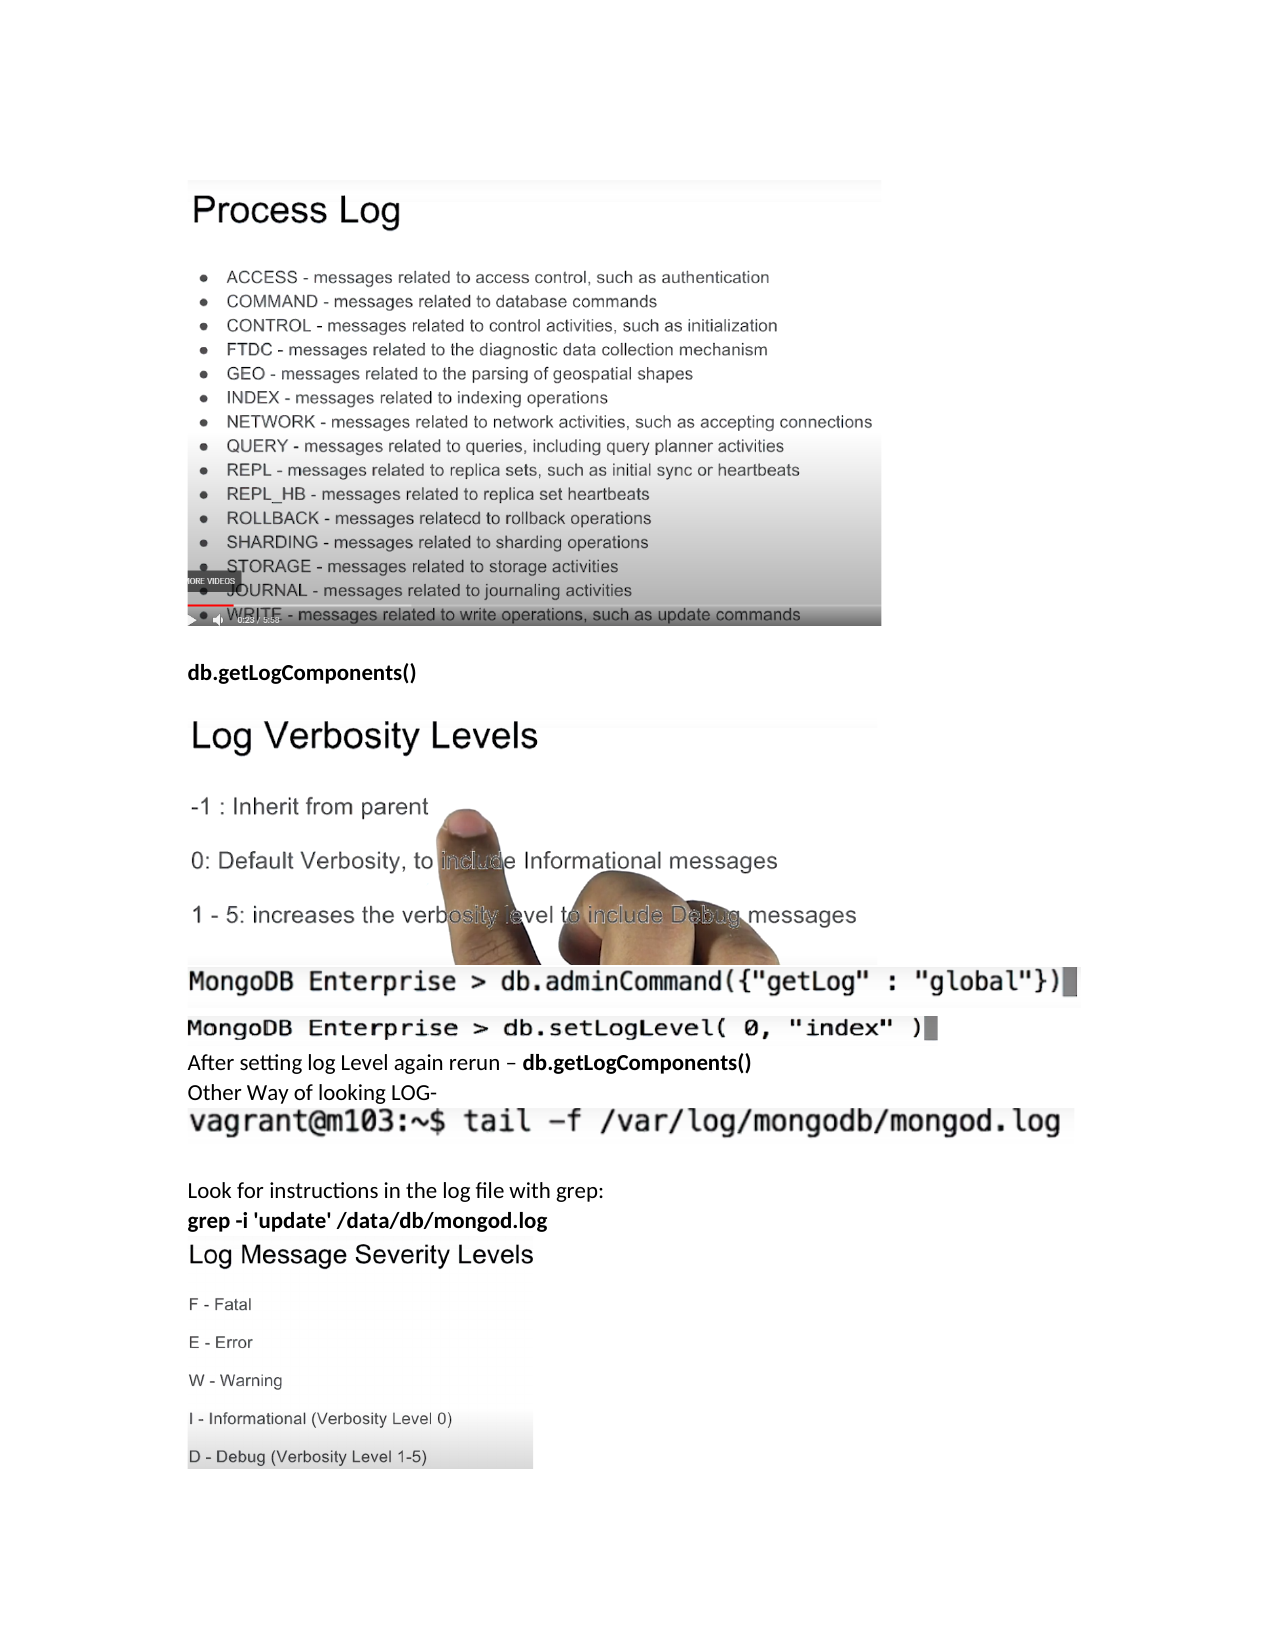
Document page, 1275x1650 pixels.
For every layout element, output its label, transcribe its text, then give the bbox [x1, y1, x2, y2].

picture [187, 967, 1081, 1014]
text grep -i 'update' /data/db/mongod.log [187, 1206, 1125, 1234]
picture [187, 1016, 938, 1046]
text After setting log Level again rerun – db.getLogComponents() [187, 1048, 1125, 1076]
picture [187, 180, 882, 626]
text Look for instructions in the log file with grep: [187, 1176, 1125, 1204]
picture [187, 718, 878, 965]
picture [187, 1108, 1075, 1144]
text db.getLogComponents() [187, 658, 1125, 686]
text Other Way of looking LOG- [187, 1078, 1125, 1106]
picture [187, 1236, 534, 1469]
